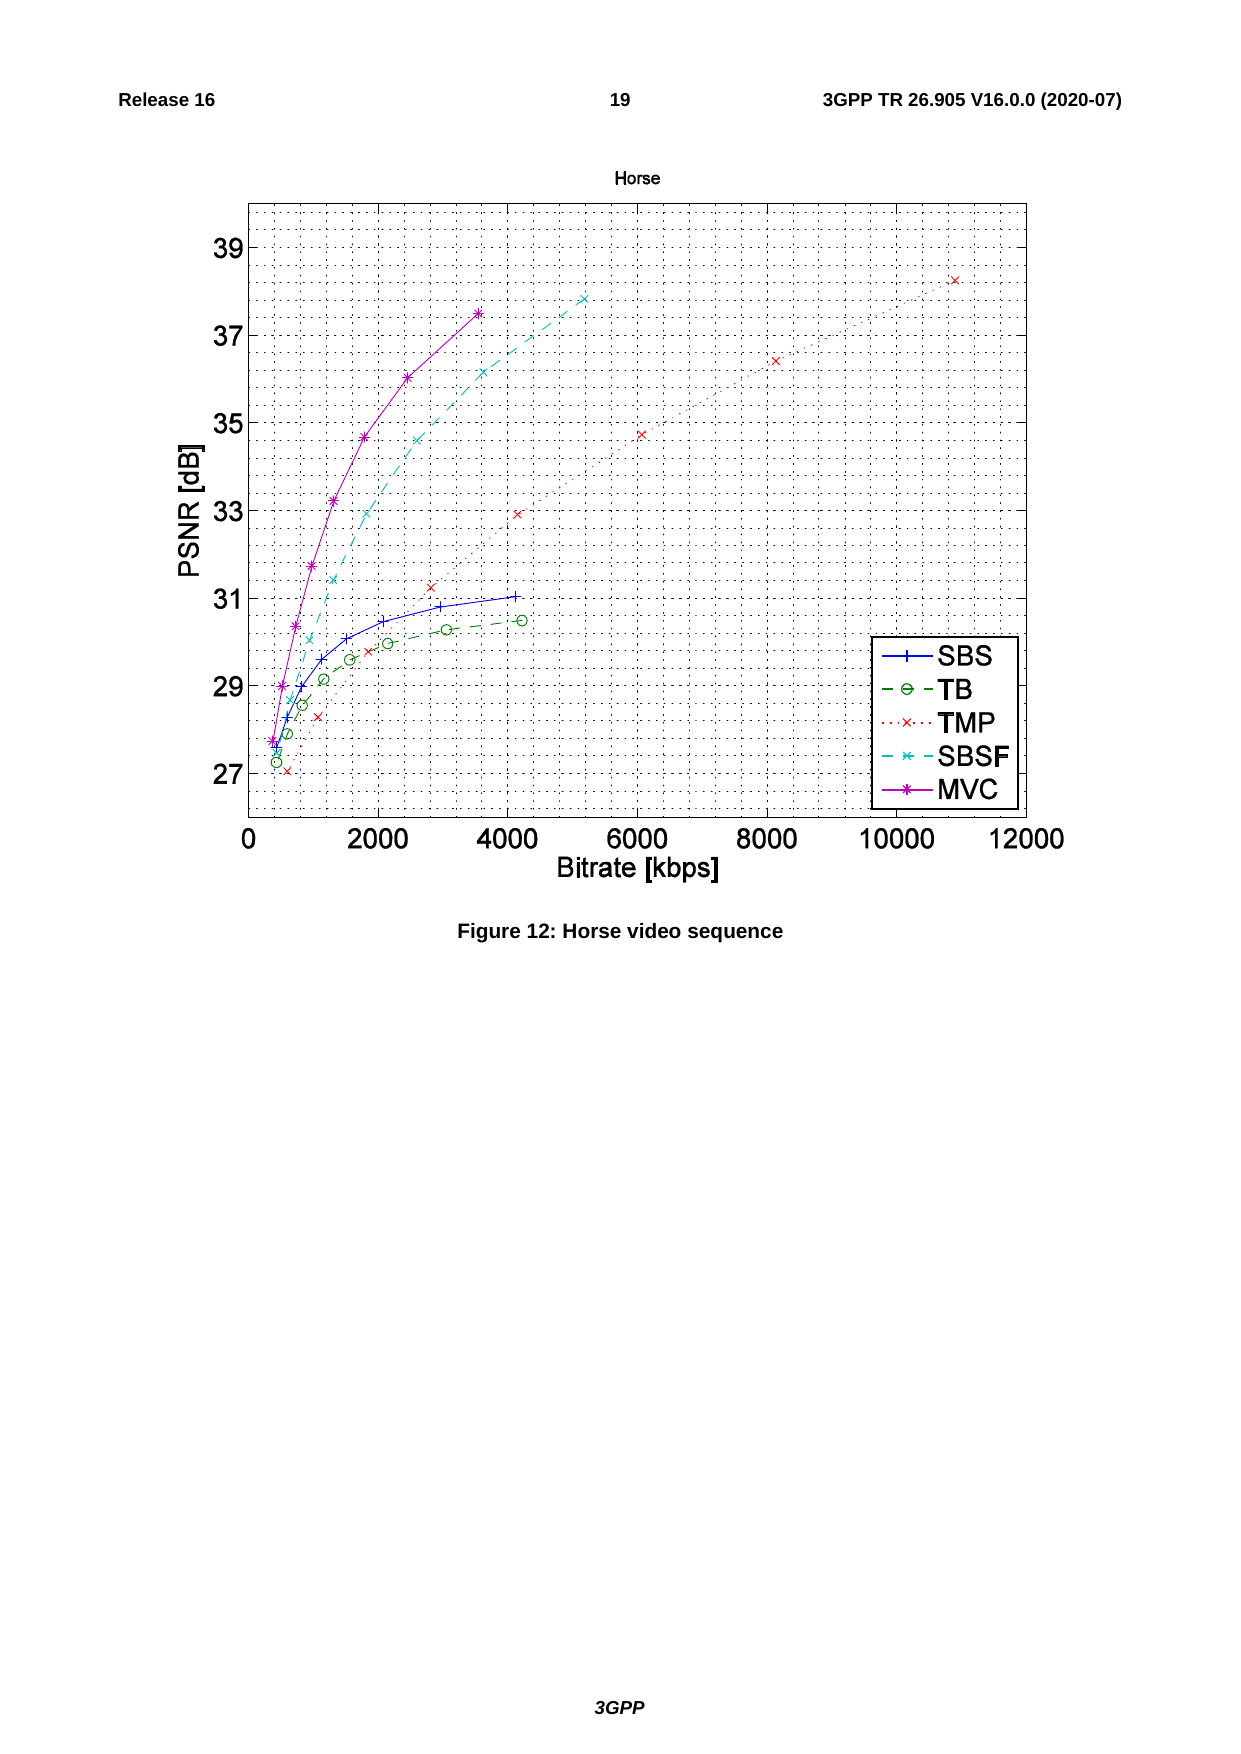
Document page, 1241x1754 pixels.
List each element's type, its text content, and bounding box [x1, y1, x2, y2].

text Figure 12: Horse video sequence [118, 919, 1122, 943]
